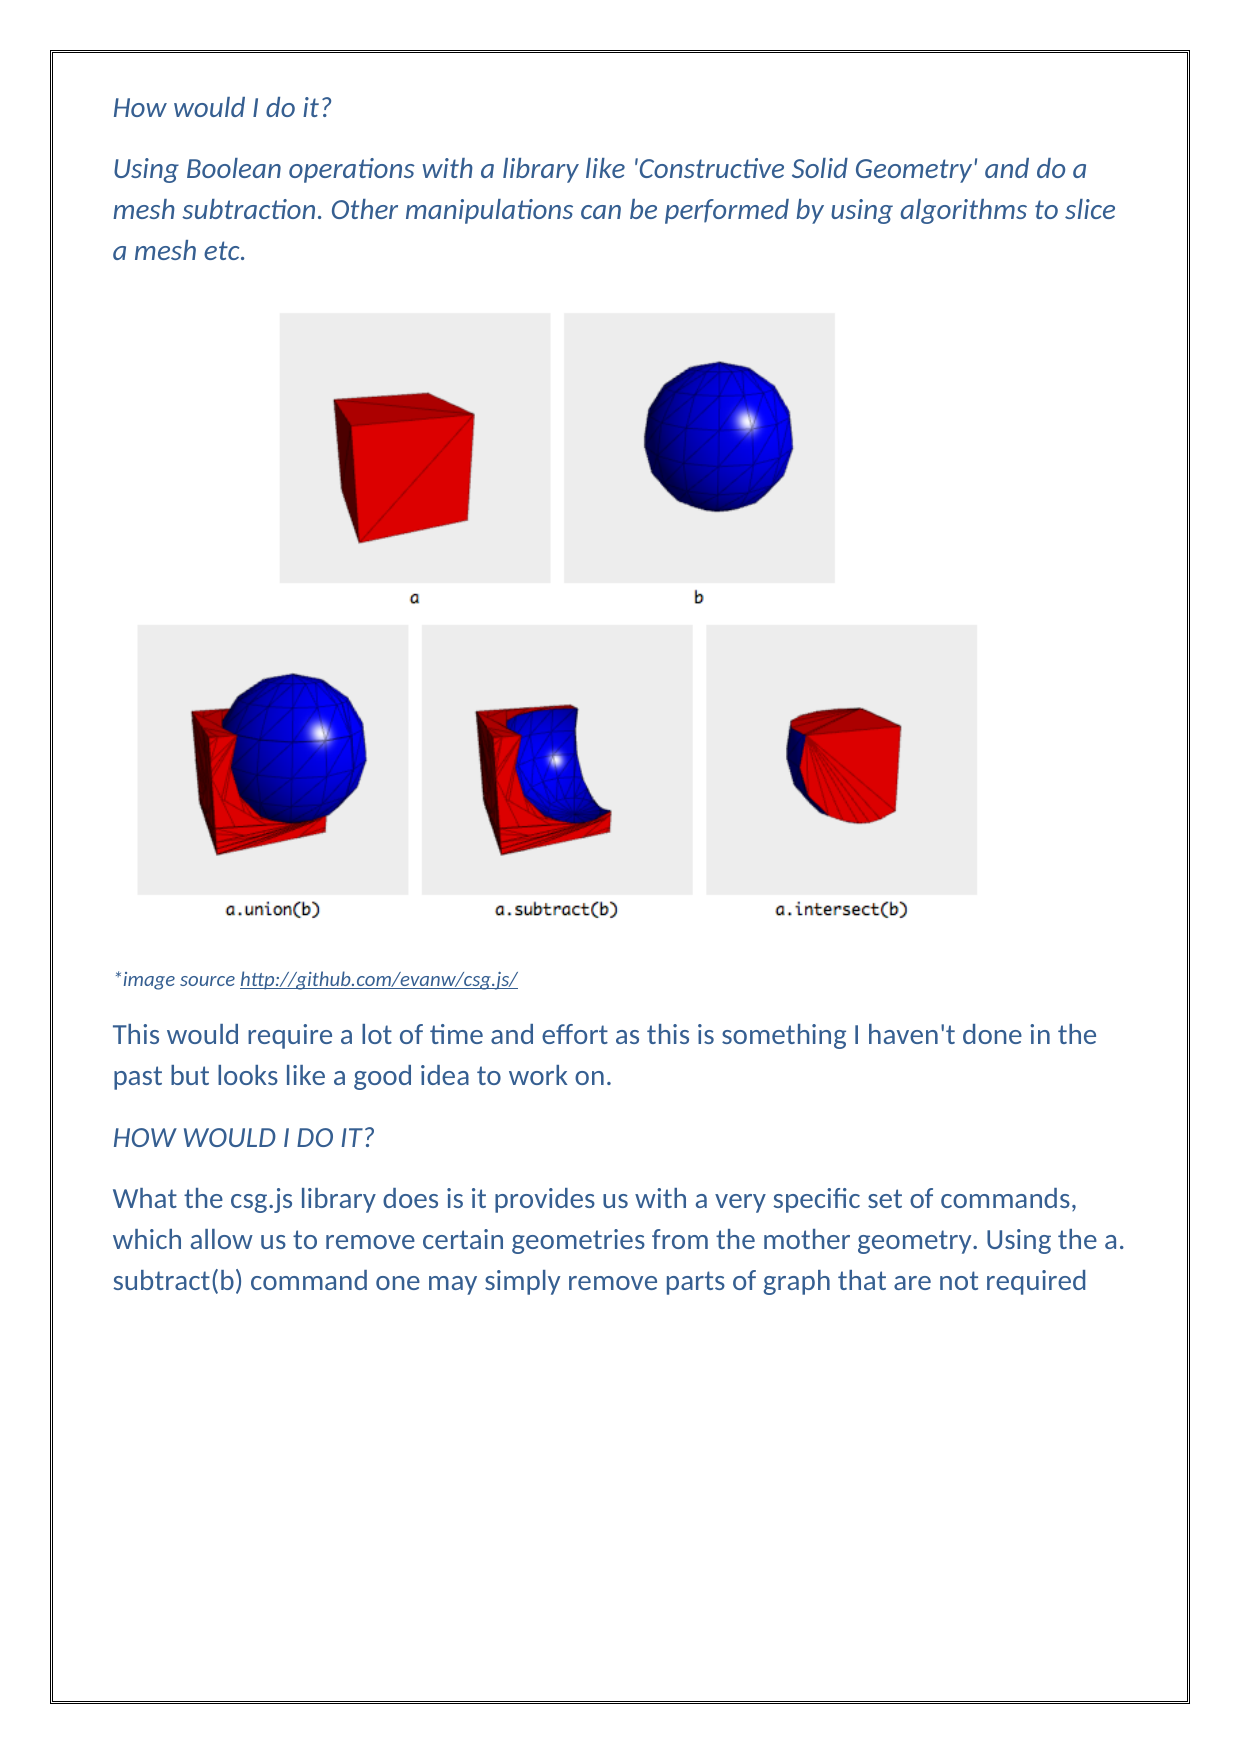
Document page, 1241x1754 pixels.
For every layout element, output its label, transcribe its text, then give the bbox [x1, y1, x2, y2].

text Using Boolean operations with a library like 'Constructive Solid Geometry' and do a mesh subtraction. Other manipulations can be performed by using algorithms to slice a mesh etc. [112, 150, 1128, 268]
picture [112, 293, 1003, 941]
text *image source http://github.com/evanw/csg.js/ [112, 966, 1128, 991]
text How would I do it? [112, 89, 1128, 124]
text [112, 1180, 1128, 1298]
text HOW WOULD I DO IT? [112, 1119, 1128, 1154]
text This would require a lot of time and effort as this is something I haven't done in the past but looks like a good idea to work on. [112, 1016, 1128, 1092]
